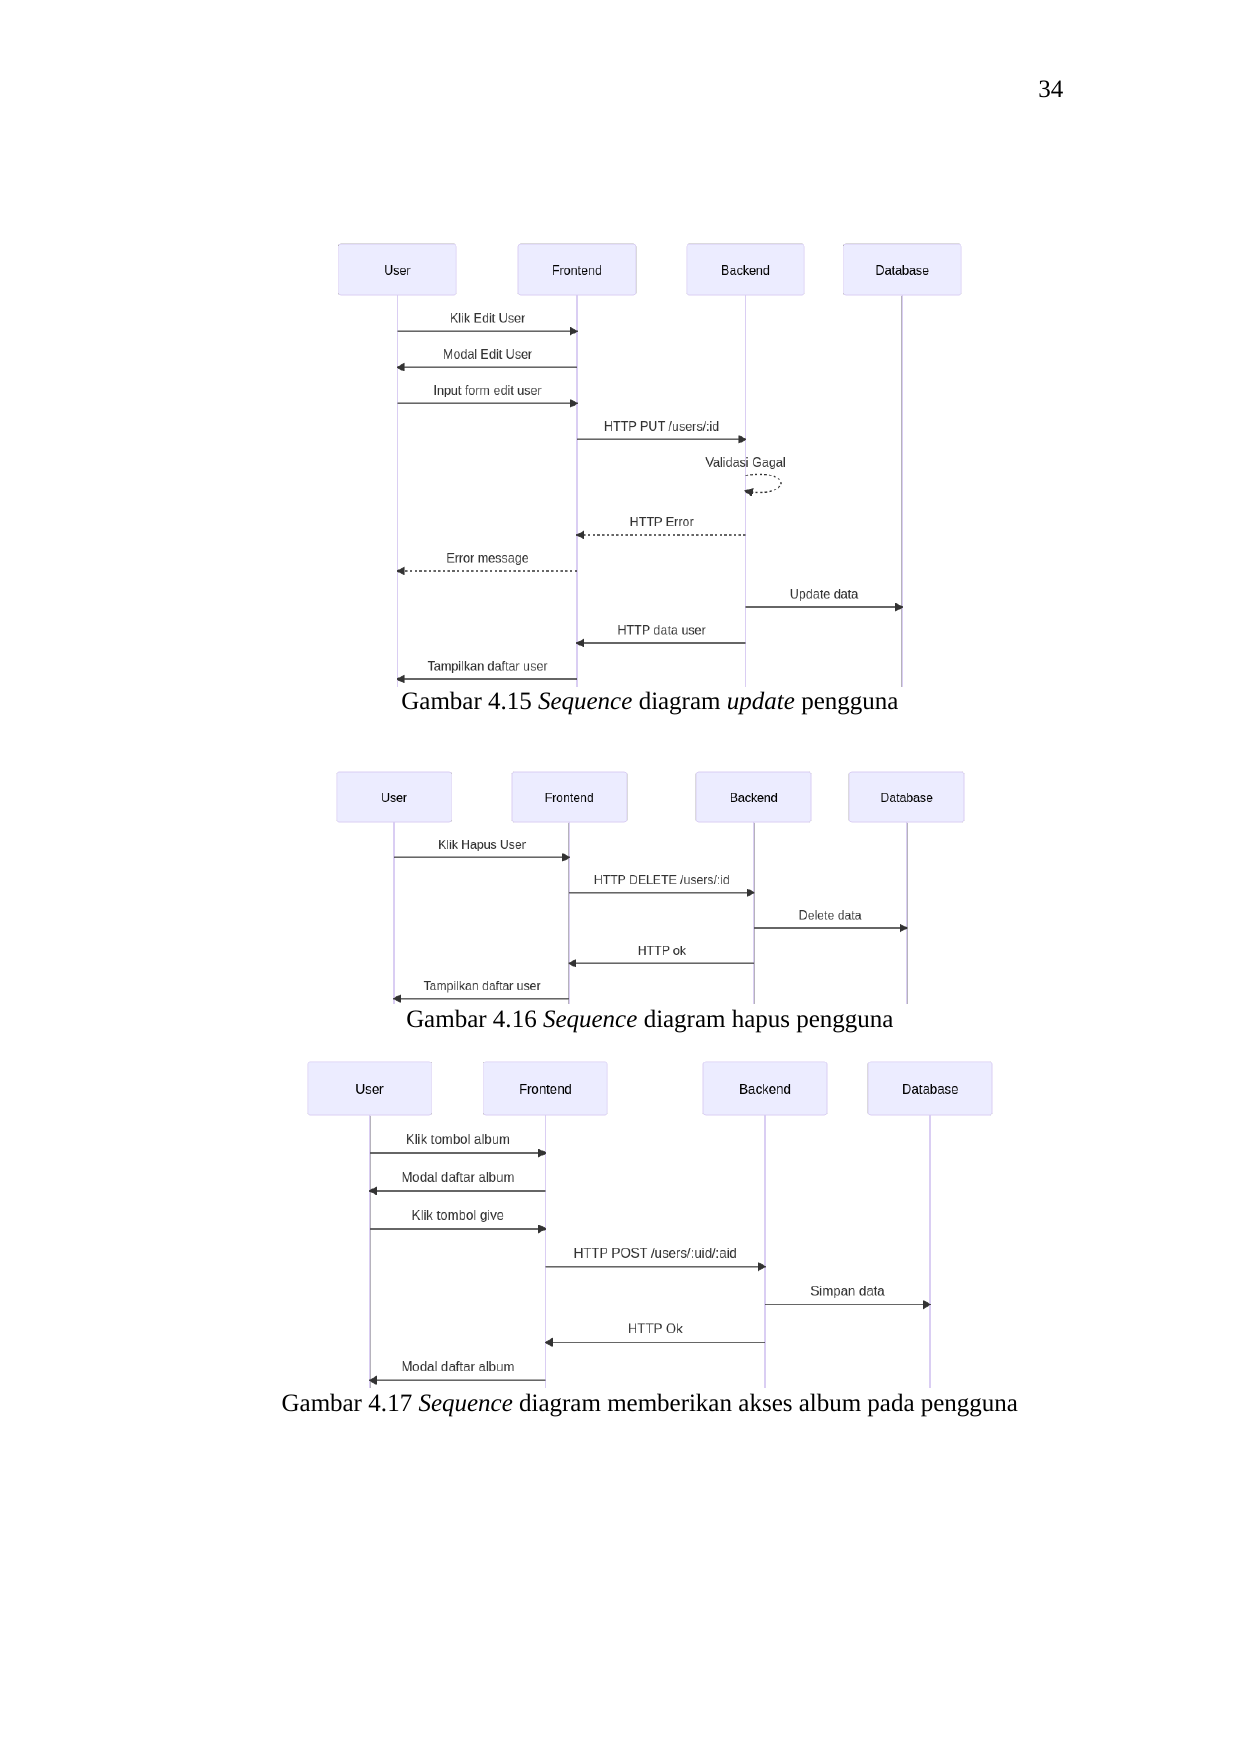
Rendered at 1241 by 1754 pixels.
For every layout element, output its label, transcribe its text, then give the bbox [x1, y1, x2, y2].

picture [266, 1053, 1033, 1388]
picture [298, 764, 1002, 1004]
picture [299, 236, 1000, 687]
